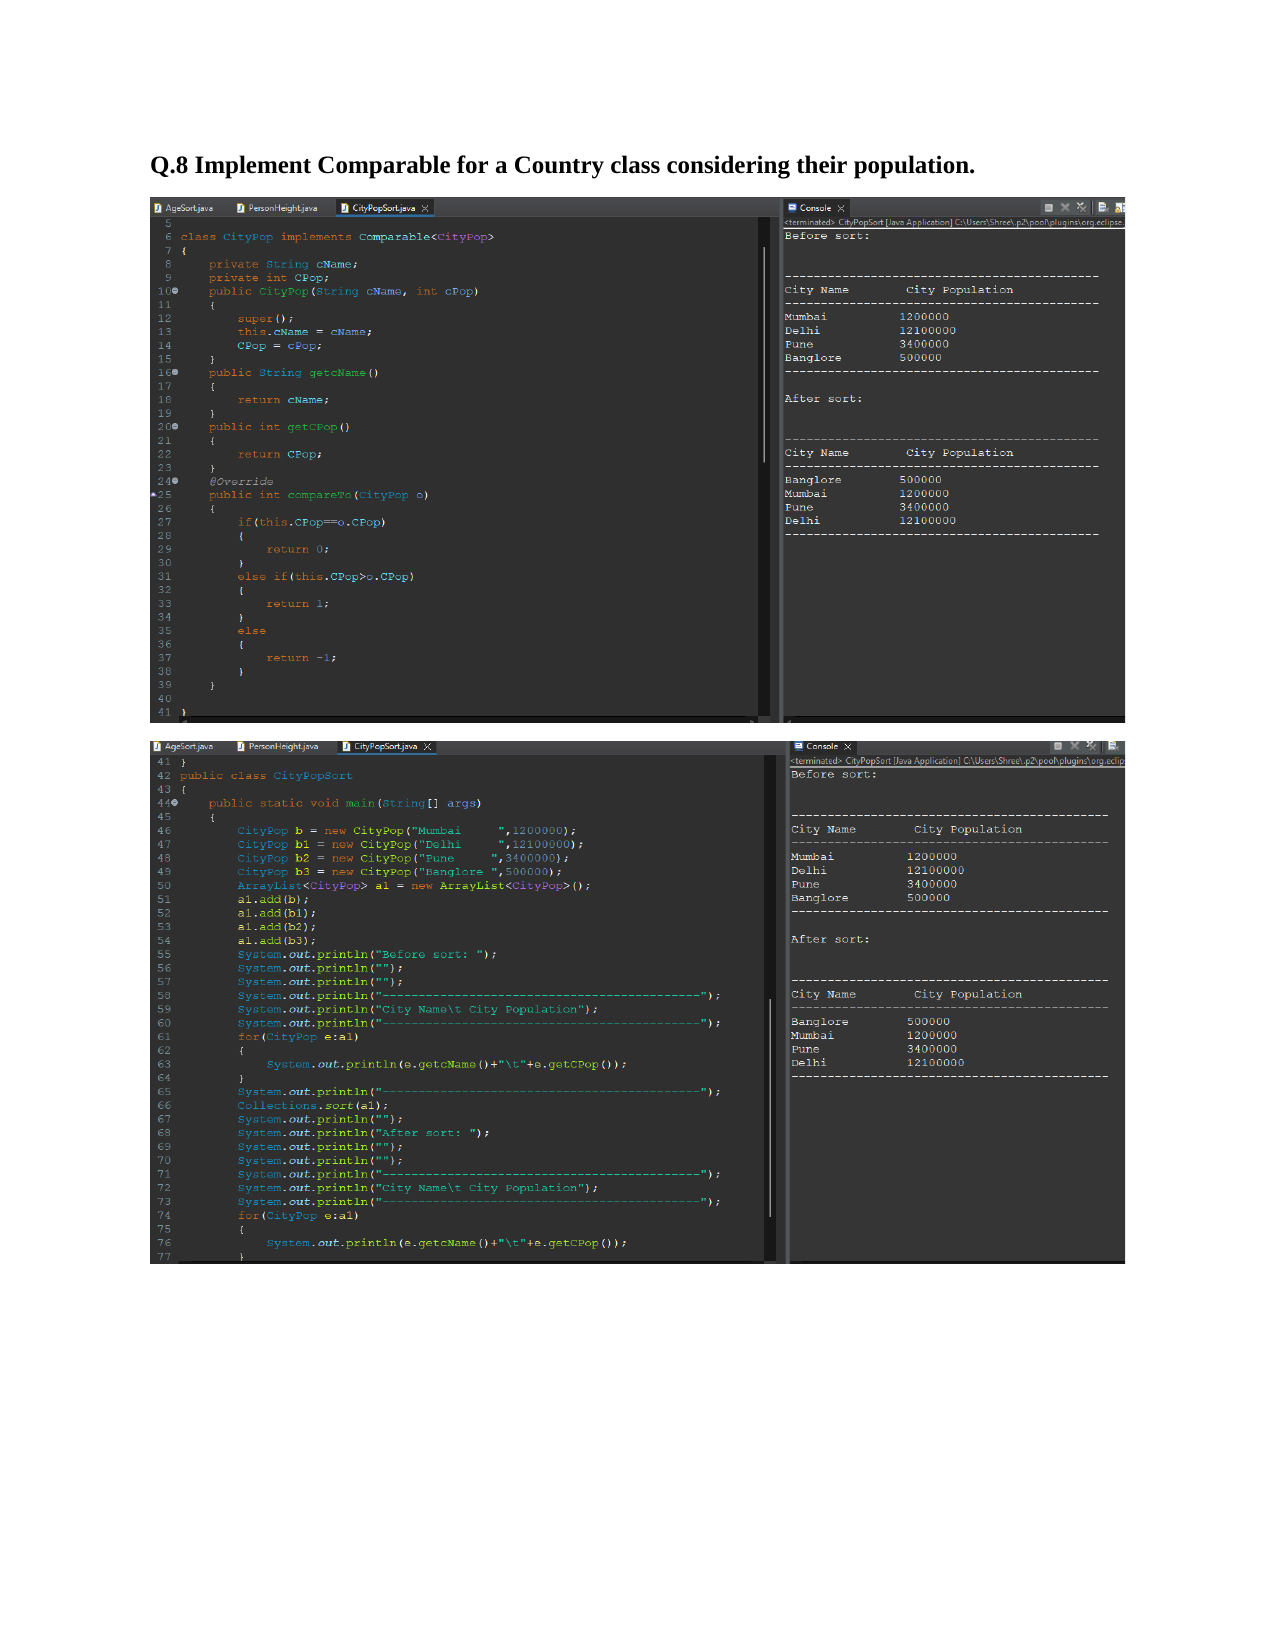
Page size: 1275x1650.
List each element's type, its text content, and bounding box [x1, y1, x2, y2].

picture [150, 197, 1125, 723]
picture [150, 741, 1125, 1264]
text Q.8 Implement Comparable for a Country class considering their population. [150, 150, 1125, 179]
